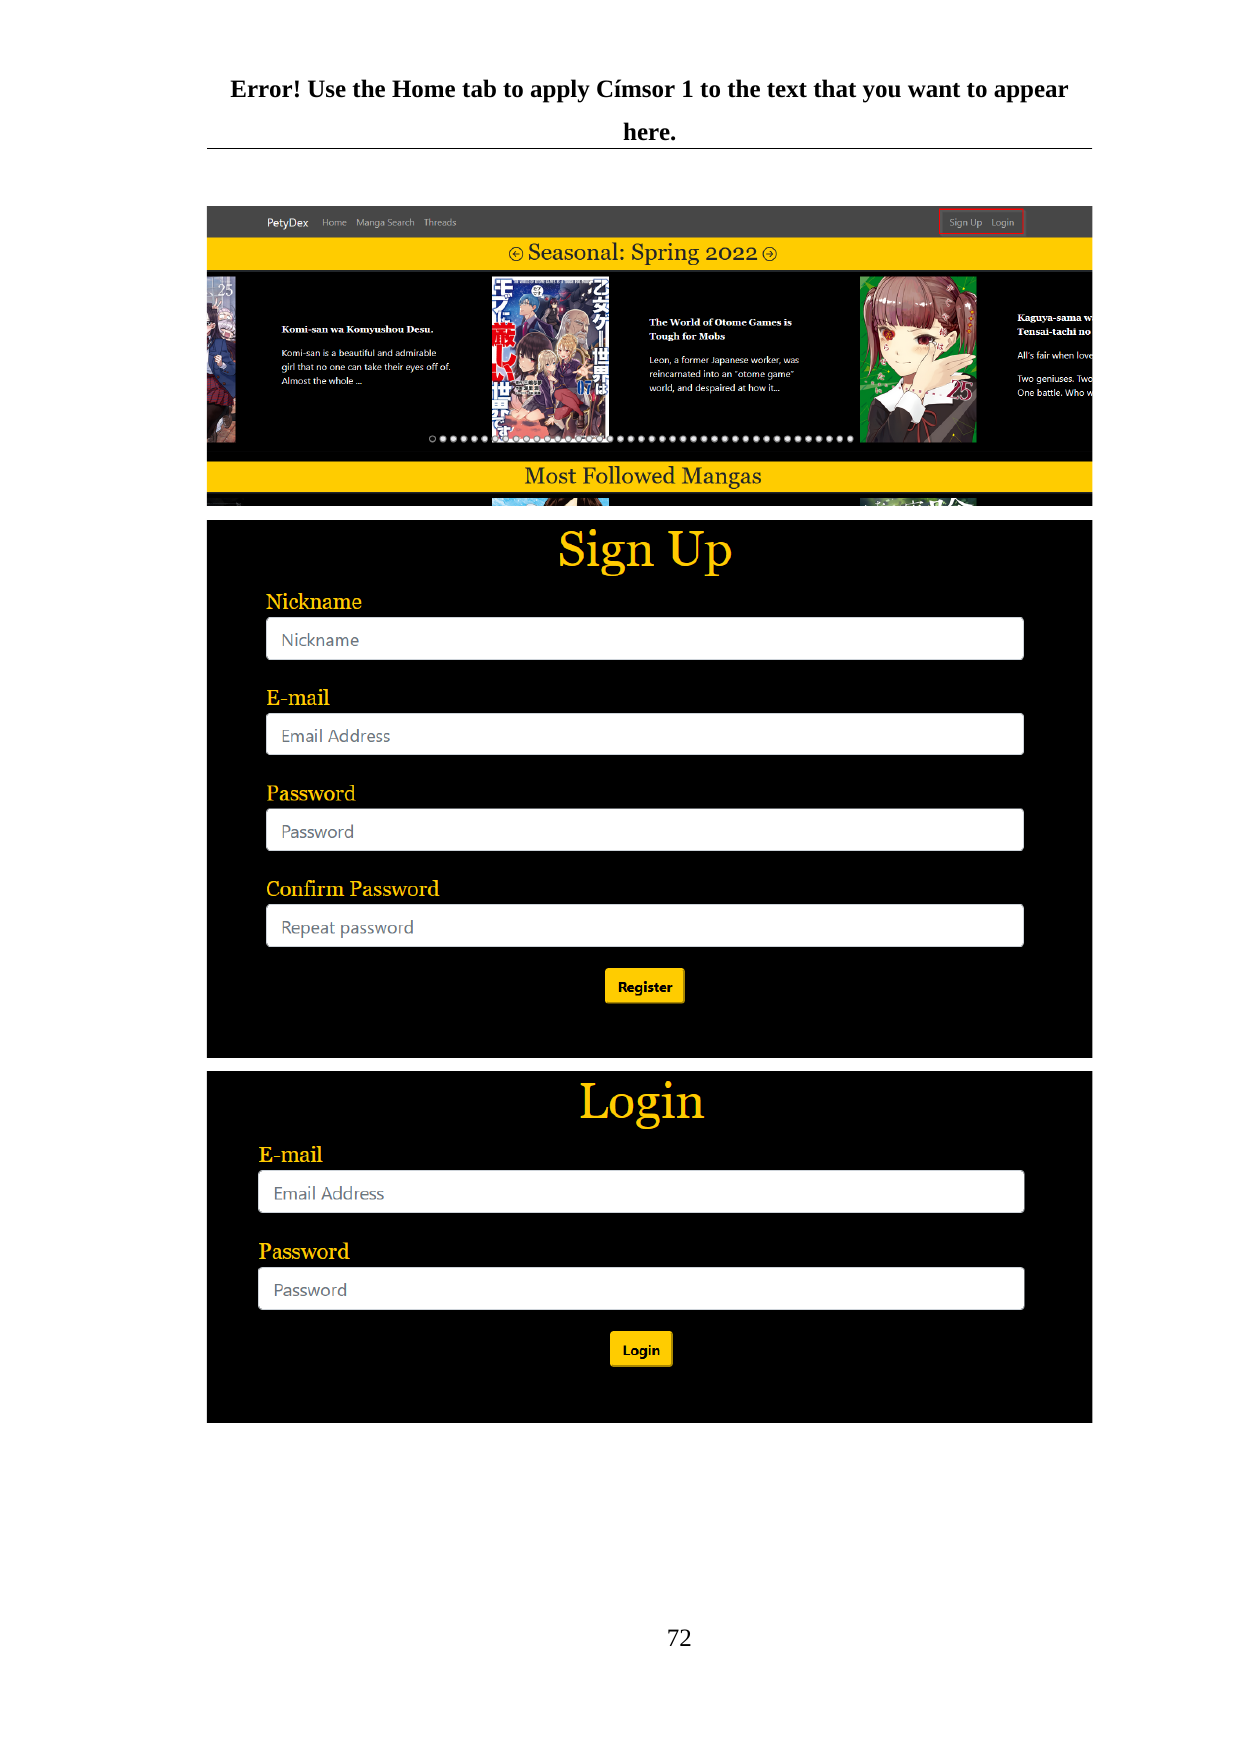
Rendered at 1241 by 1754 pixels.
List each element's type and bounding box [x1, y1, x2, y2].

picture [206, 1071, 1093, 1423]
picture [206, 520, 1093, 1058]
picture [206, 206, 1093, 506]
